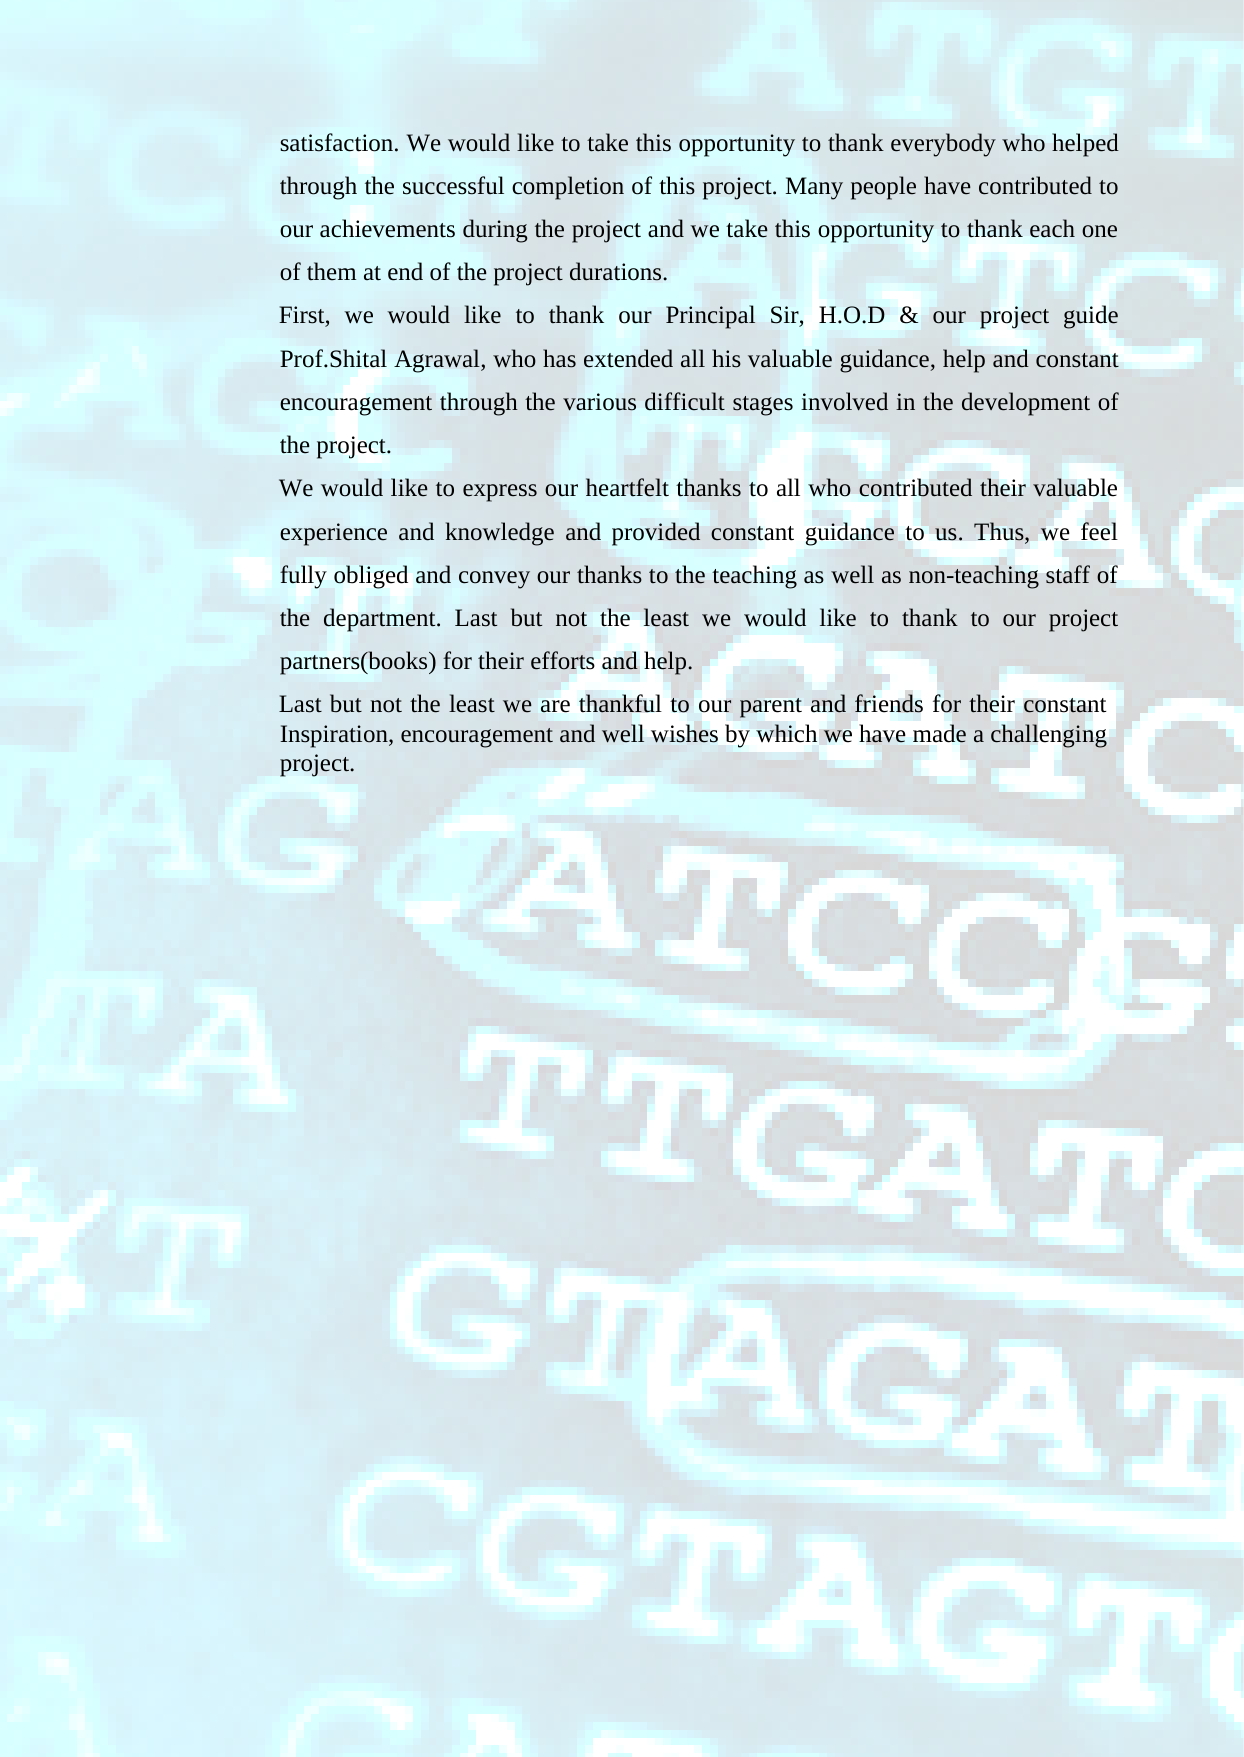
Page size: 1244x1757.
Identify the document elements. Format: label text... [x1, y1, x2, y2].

text First, we would like to thank our Principal Sir, H.O.D & our project guide Prof.Shital Agrawal, who has extended all his valuable guidance, help and constant encouragement through the various difficult stages involved in the development of the project. [278, 301, 1119, 459]
text We would like to express our heartfelt thanks to all who contributed their valuable experience and knowledge and provided constant guidance to us. Thus, we feel fully obliged and convey our thanks to the teaching as well as non-teaching staff of the department. Last but not the least we would like to thank to our project partners(books) for their efforts and help. [278, 473, 1119, 675]
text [278, 128, 1119, 286]
text Last but not the least we are thankful to our parent and friends for their constant Inspiration, encouragement and well wishes by which we have made a challenging project. [278, 689, 1107, 777]
